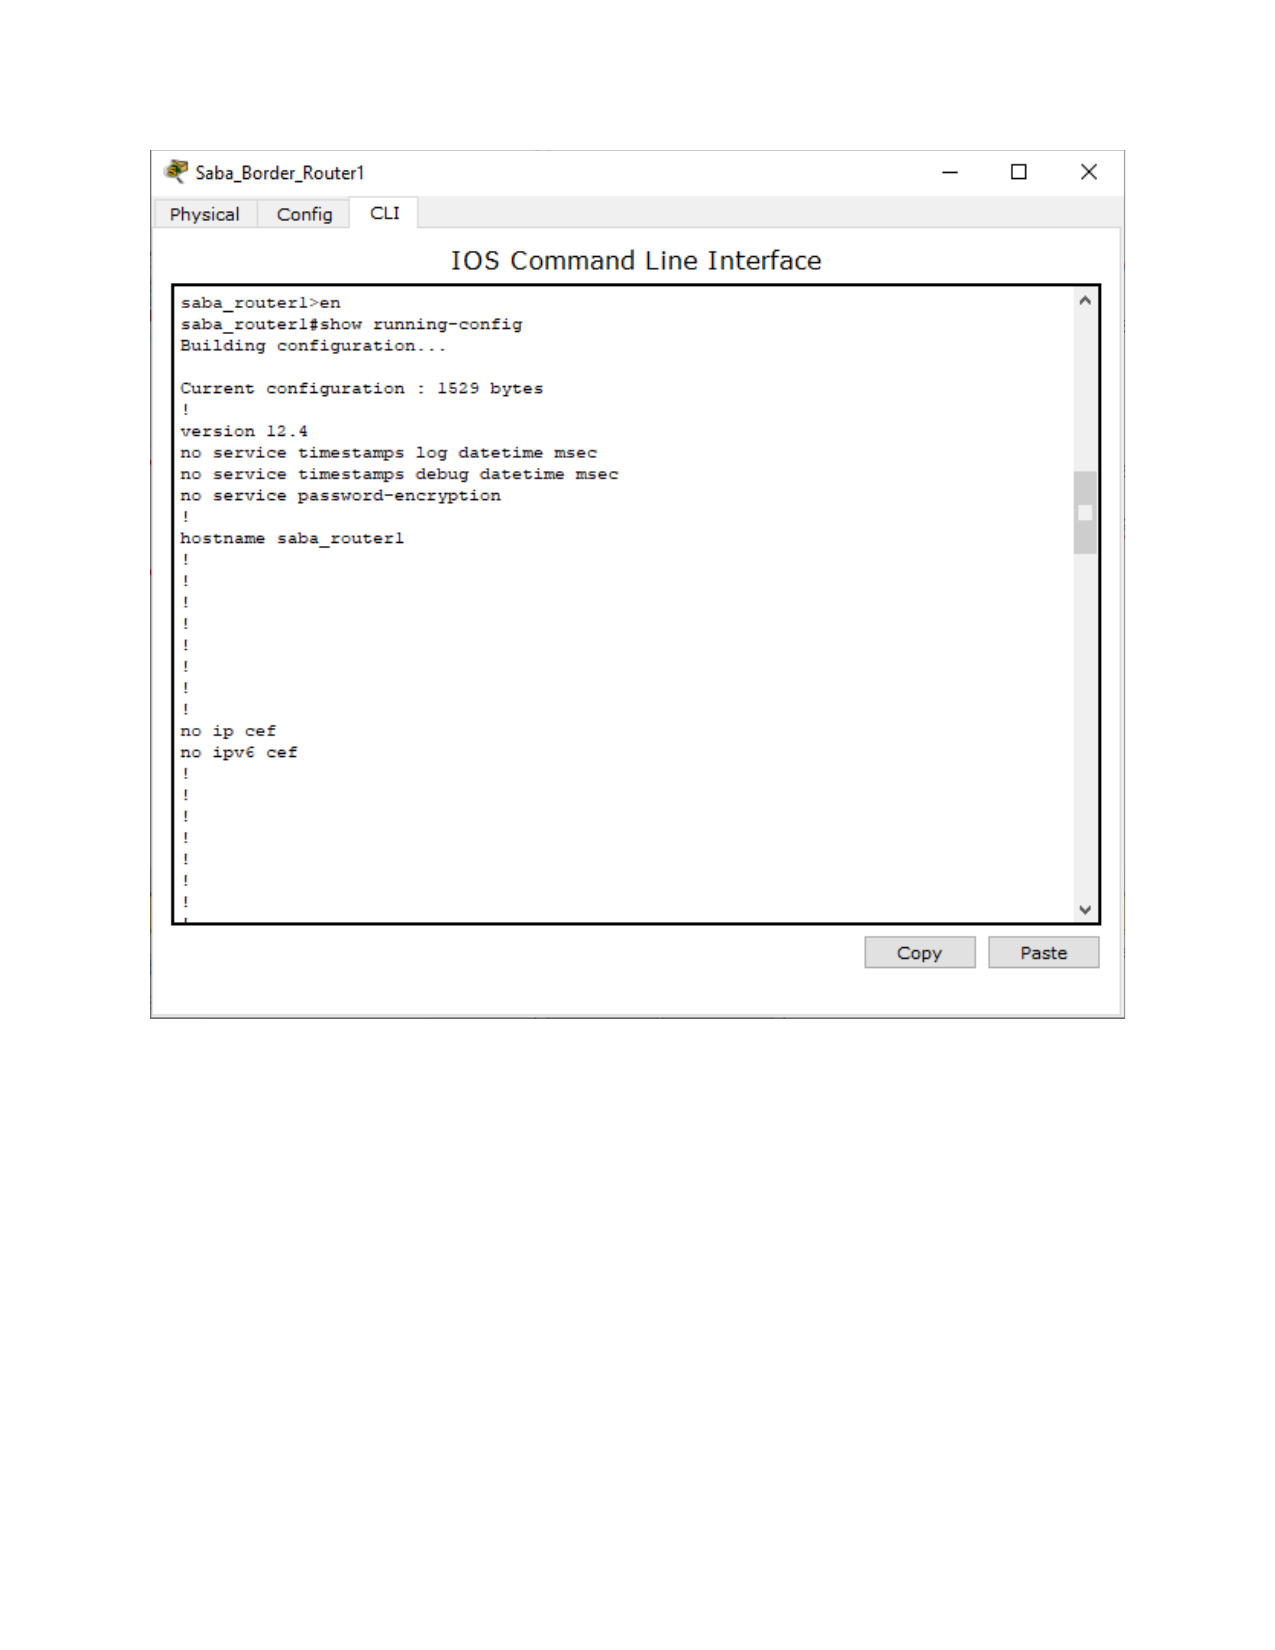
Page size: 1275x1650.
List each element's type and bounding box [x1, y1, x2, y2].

picture [150, 150, 1125, 1019]
